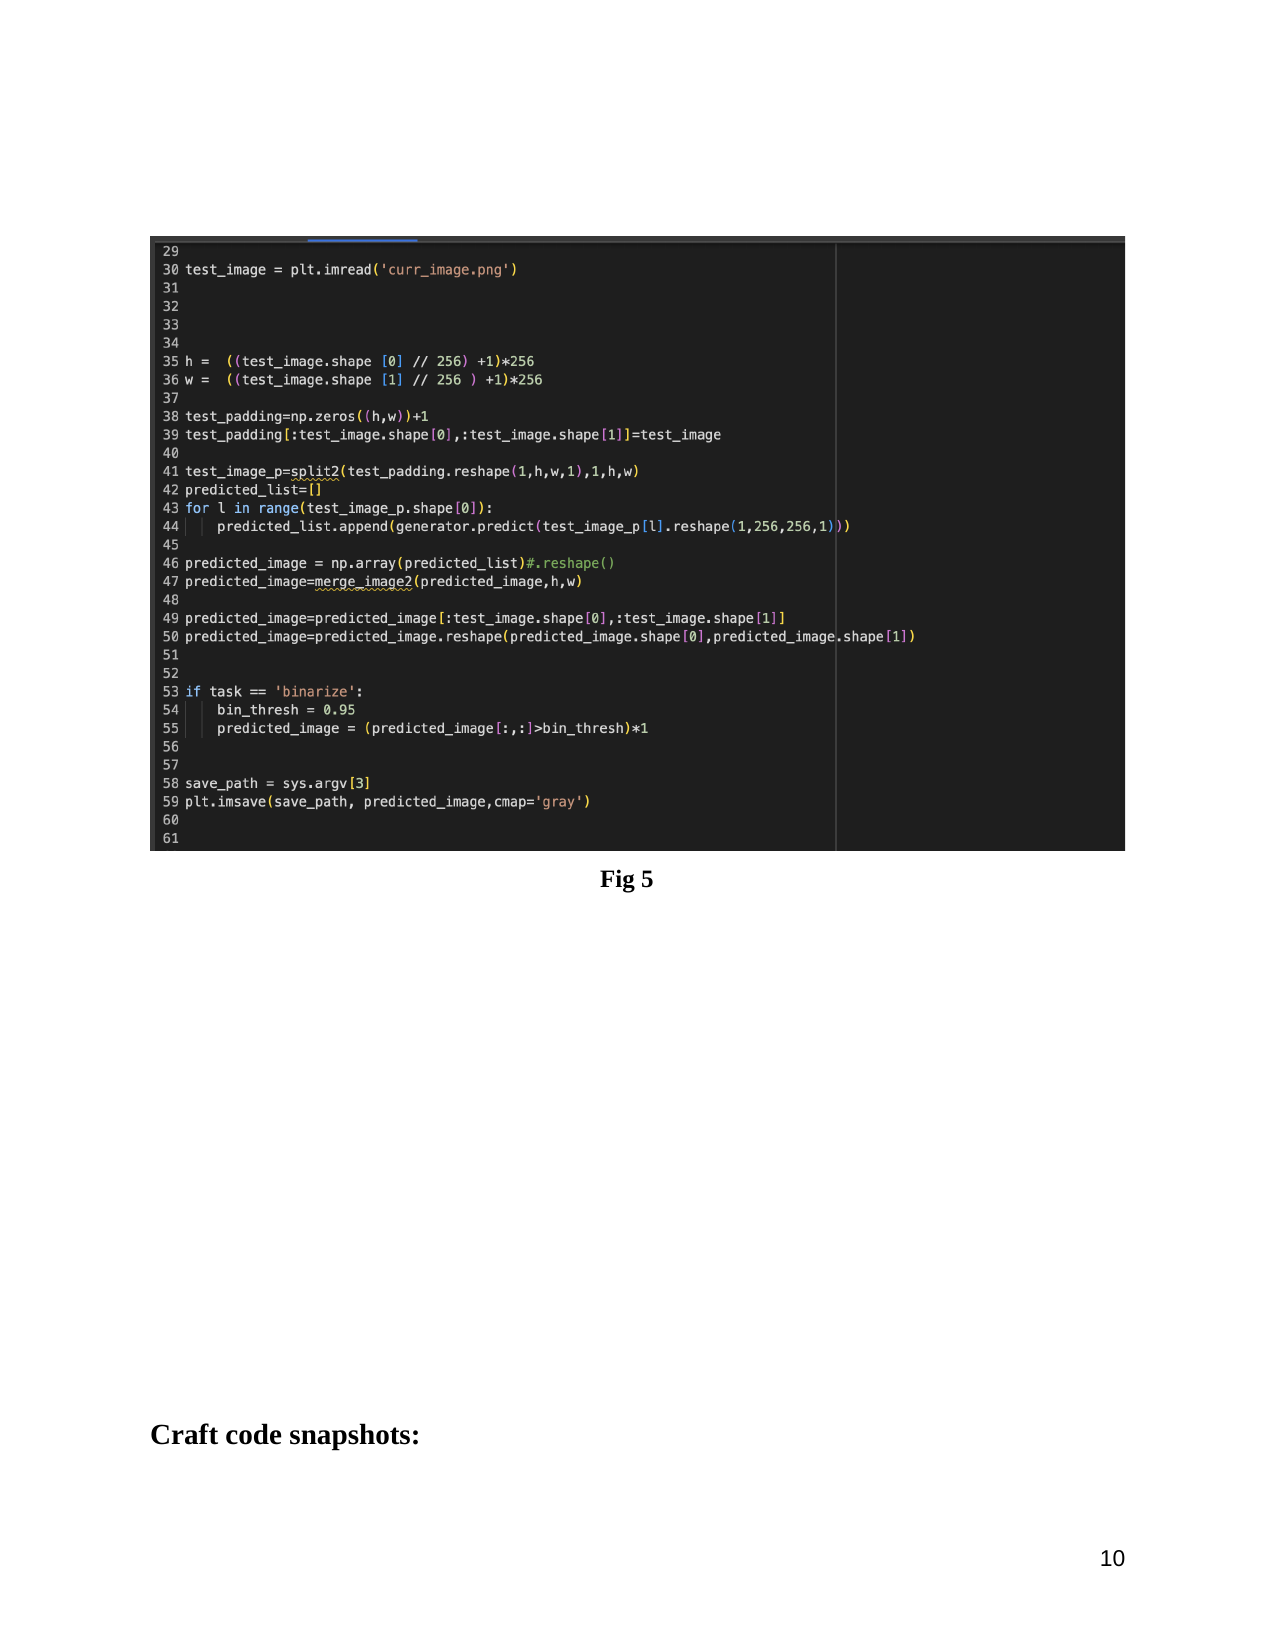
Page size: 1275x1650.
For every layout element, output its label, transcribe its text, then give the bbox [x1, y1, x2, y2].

text Craft code snapshots: [150, 1417, 1125, 1451]
text Fig 5 [150, 864, 1125, 893]
picture [150, 236, 1125, 851]
